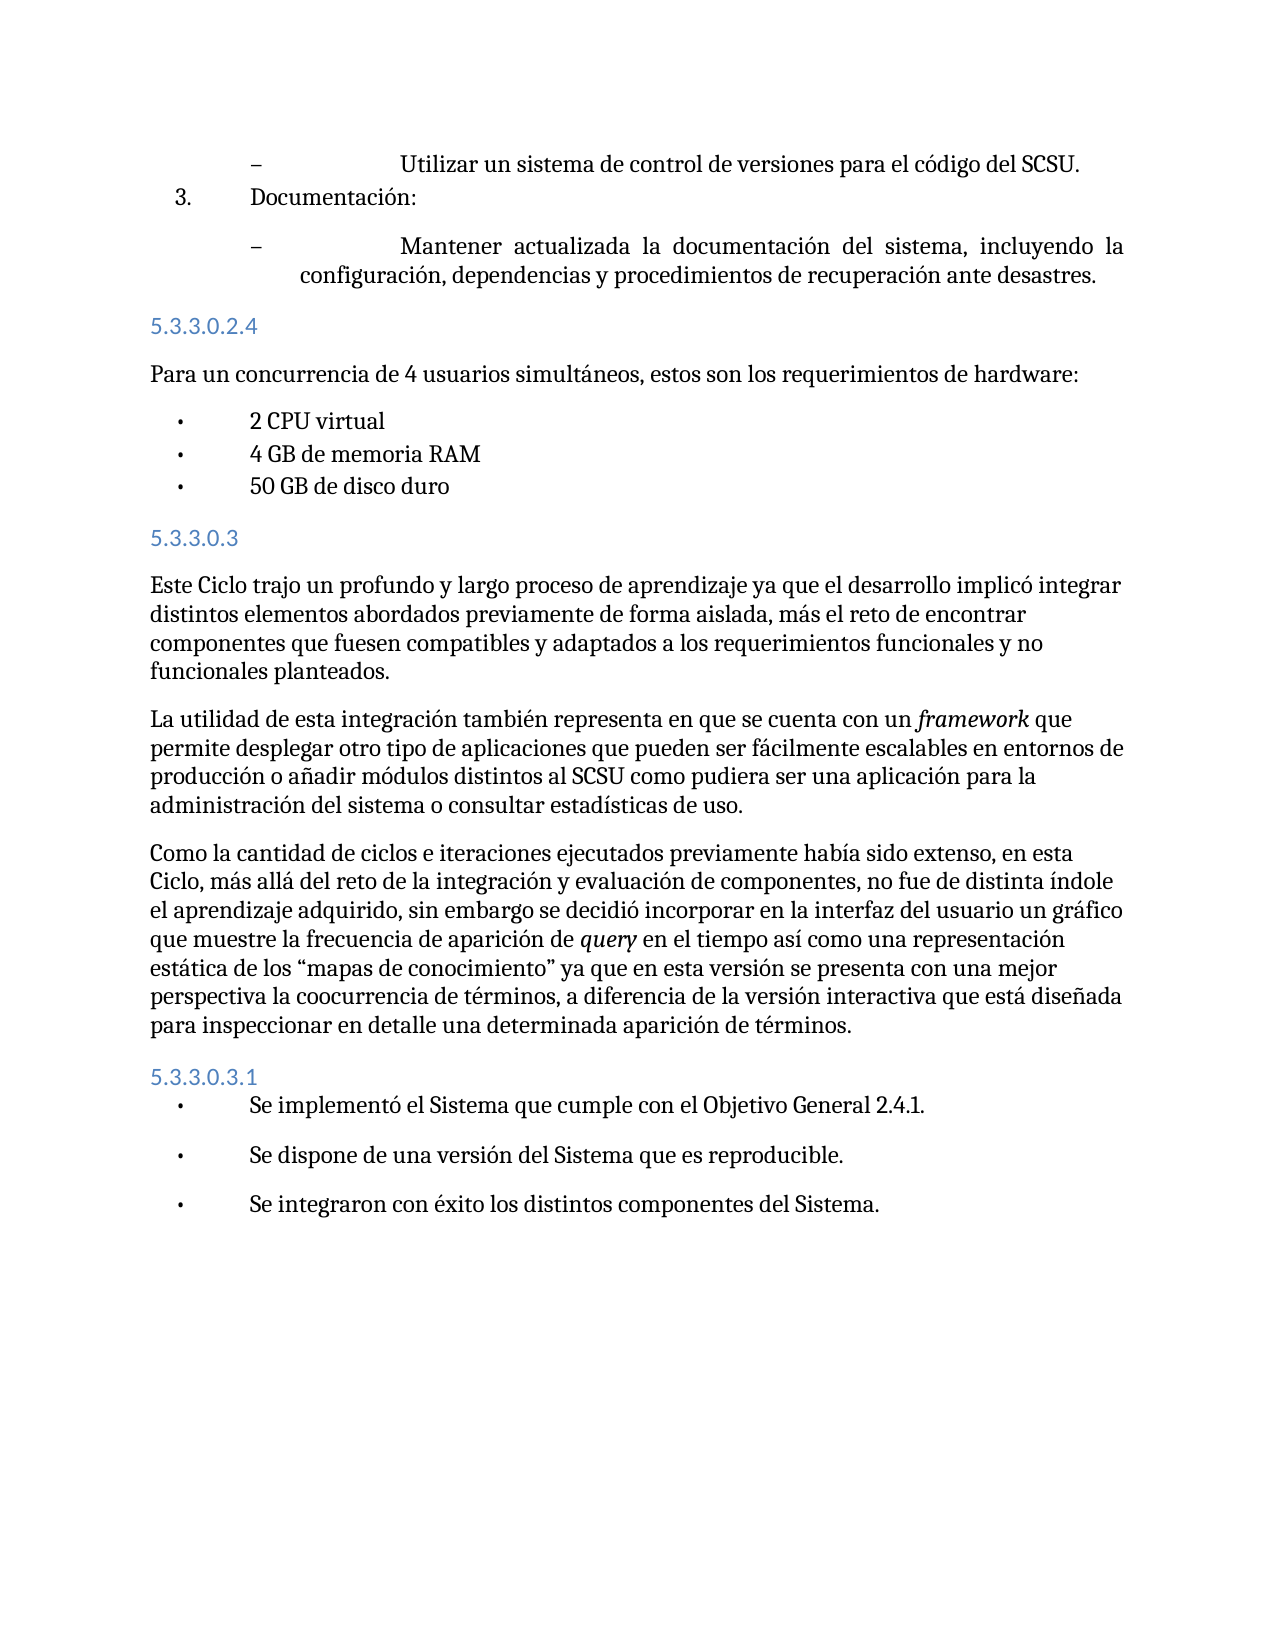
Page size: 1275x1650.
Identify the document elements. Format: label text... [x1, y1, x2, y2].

list Documentación: [175, 182, 1125, 211]
subtitle 5.3.3.0.3 Aprender: [150, 522, 1125, 552]
list Se implementó el Sistema que cumple con el Objetivo General 2.4.1. [175, 1091, 1125, 1120]
subtitle 5.3.3.0.2.4 Requerimientos mínimos de hardware: [150, 310, 1125, 341]
list 50 GB de disco duro [175, 472, 1125, 501]
text La utilidad de esta integración también representa en que se cuenta con un framework que permite desplegar otro tipo de aplicaciones que pueden ser fácilmente escalables en entornos de producción o añadir módulos distintos al SCSU como pudiera ser una aplicación para la administración del sistema o consultar estadísticas de uso. [150, 705, 1125, 820]
text Como la cantidad de ciclos e iteraciones ejecutados previamente había sido extenso, en esta Ciclo, más allá del reto de la integración y evaluación de componentes, no fue de distinta índole el aprendizaje adquirido, sin embargo se decidió incorporar en la interfaz del usuario un gráfico que muestre la frecuencia de aparición de query en el tiempo así como una representación estática de los “mapas de conocimiento” ya que en esta versión se presenta con una mejor perspectiva la coocurrencia de términos, a diferencia de la versión interactiva que está diseñada para inspeccionar en detalle una determinada aparición de términos. [150, 838, 1125, 1040]
list 4 GB de memoria RAM [175, 440, 1125, 468]
text Este Ciclo trajo un profundo y largo proceso de aprendizaje ya que el desarrollo implicó integrar distintos elementos abordados previamente de forma aislada, más el reto de encontrar componentes que fuesen compatibles y adaptados a los requerimientos funcionales y no funcionales planteados. [150, 571, 1125, 686]
list 2 CPU virtual [175, 407, 1125, 436]
list Mantener actualizada la documentación del sistema, incluyendo la configuración, dependencias y procedimientos de recuperación ante desastres. [250, 232, 1125, 289]
text Para un concurrencia de 4 usuarios simultáneos, estos son los requerimientos de hardware: [150, 360, 1125, 388]
subtitle 5.3.3.0.3.1 Objetivos alcanzados: [150, 1061, 1125, 1091]
list Se integraron con éxito los distintos componentes del Sistema. [175, 1190, 1125, 1219]
list Utilizar un sistema de control de versiones para el código del SCSU. [250, 150, 1125, 179]
list Se dispone de una versión del Sistema que es reproducible. [175, 1141, 1125, 1169]
